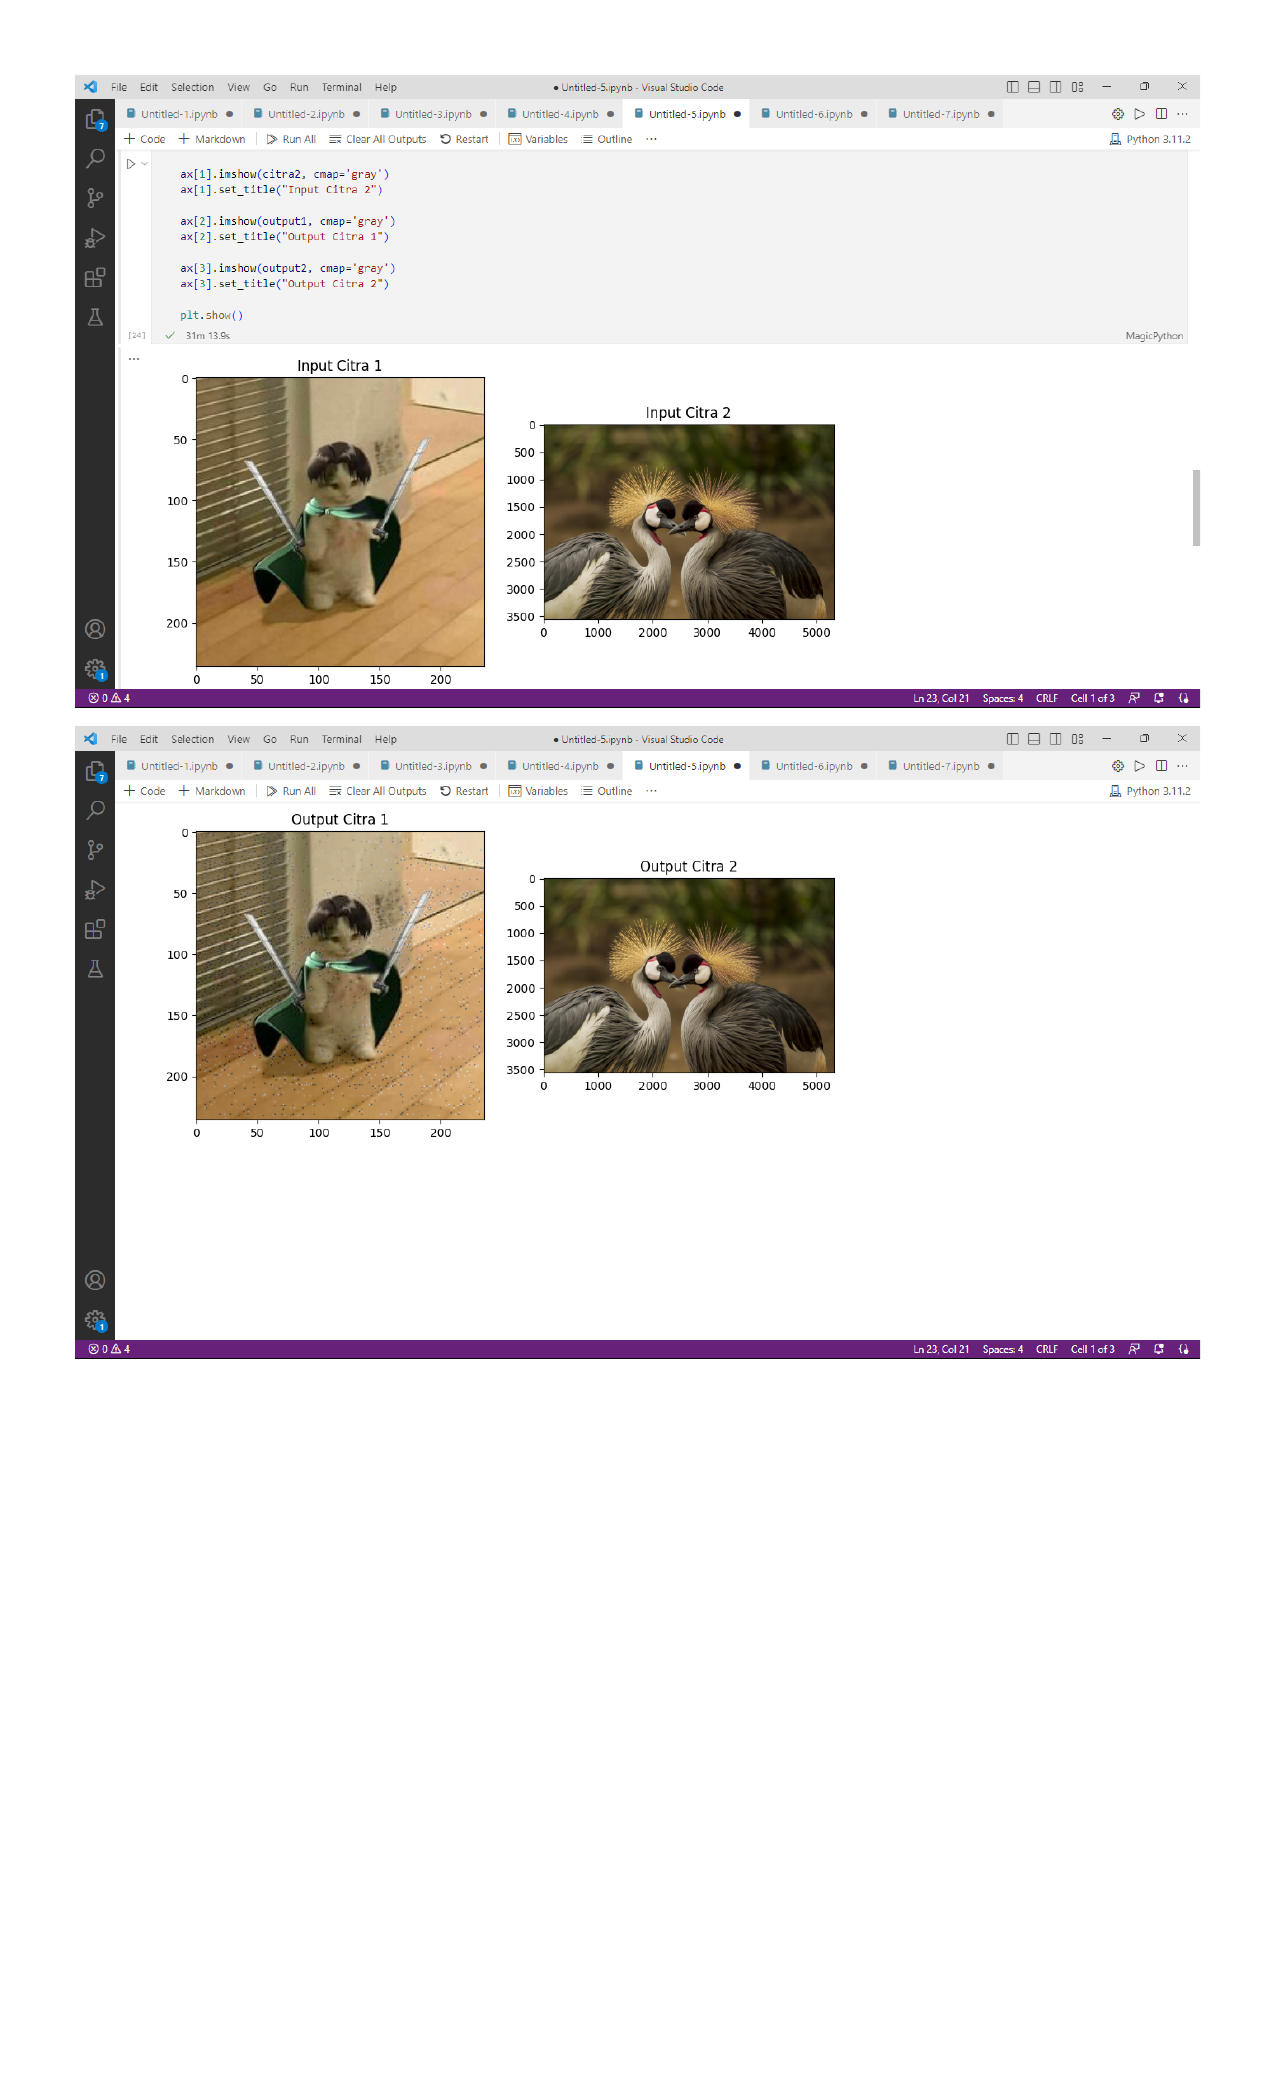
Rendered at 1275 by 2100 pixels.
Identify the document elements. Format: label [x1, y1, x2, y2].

picture [75, 75, 1200, 708]
picture [75, 726, 1200, 1359]
